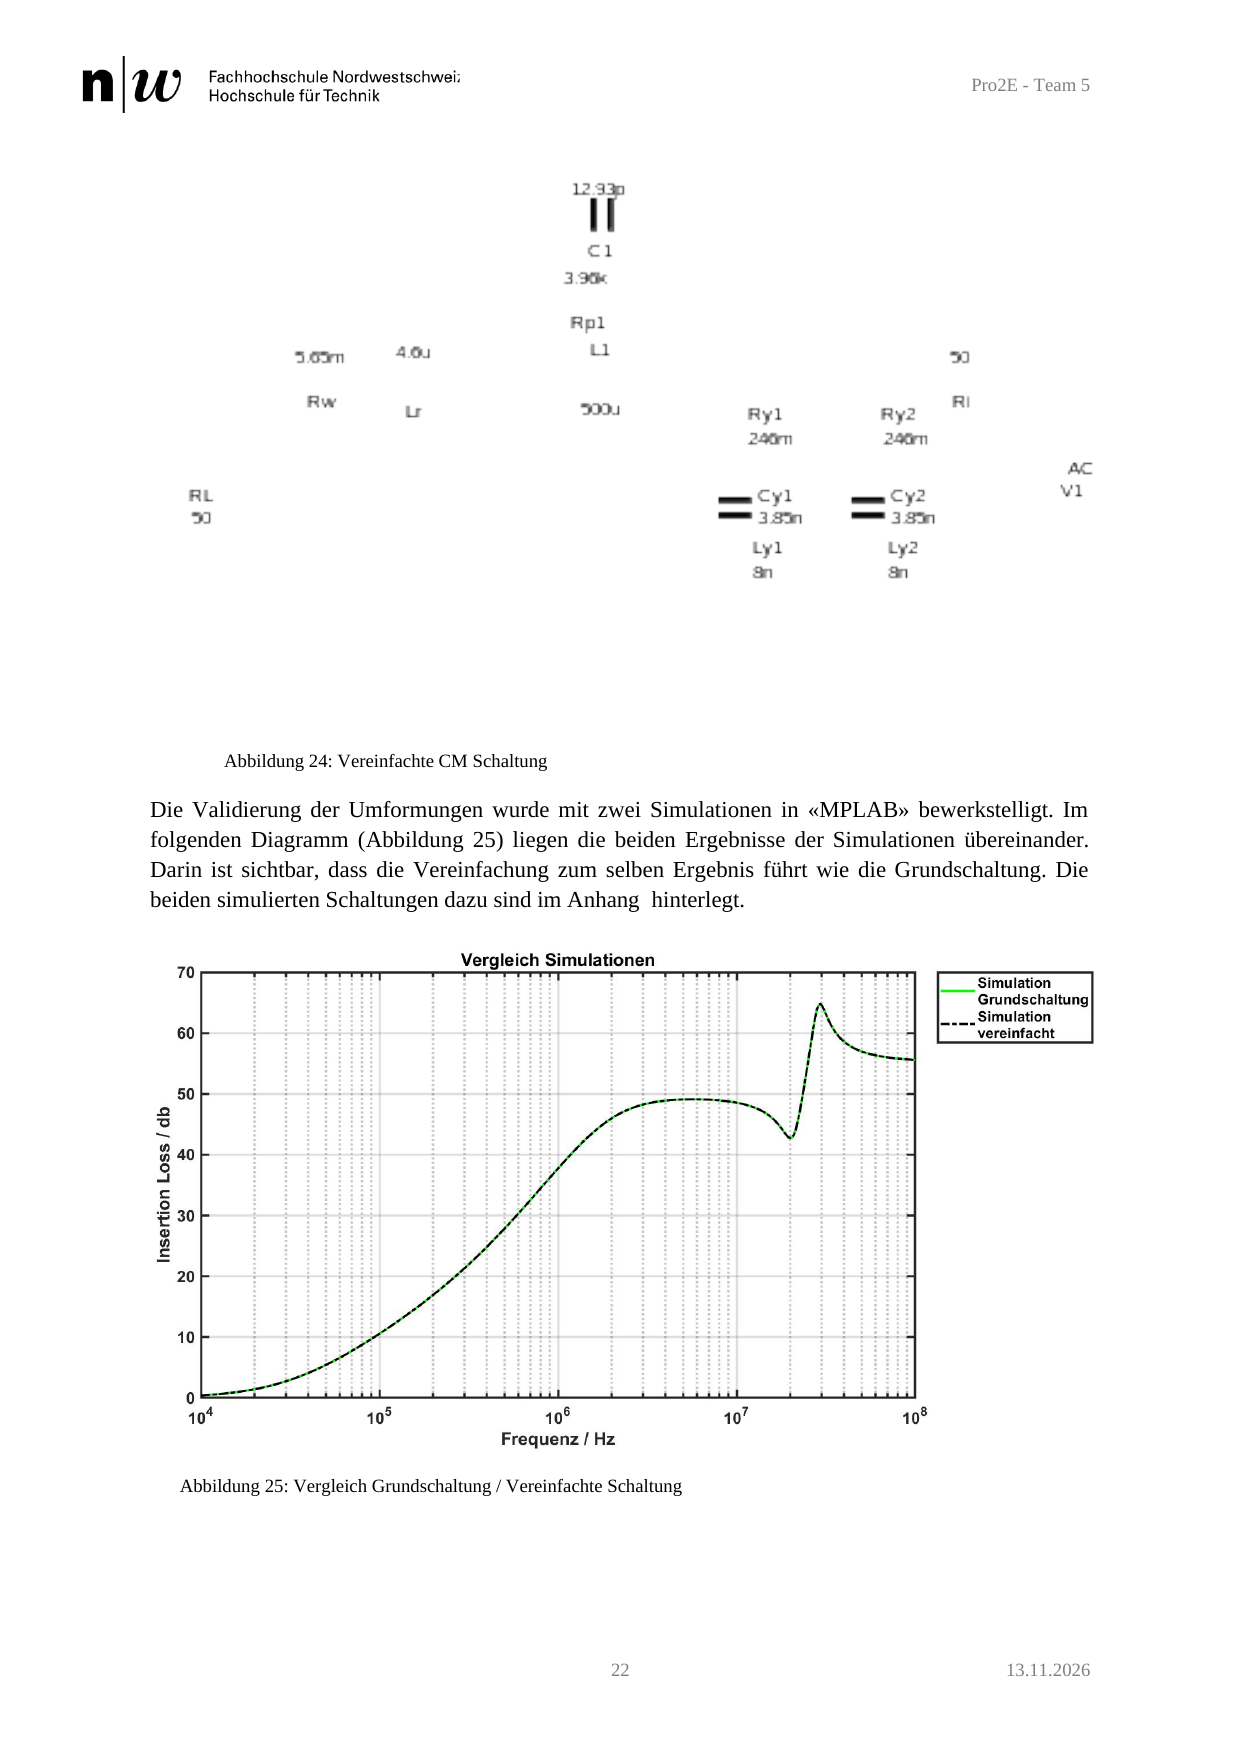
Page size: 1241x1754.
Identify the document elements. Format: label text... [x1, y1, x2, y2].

picture [81, 56, 460, 113]
text Die Validierung der Umformungen wurde mit zwei Simulationen in «MPLAB» bewerkstelligt. Im folgenden Diagramm (Abbildung 25) liegen die beiden Ergebnisse der Simulationen übereinander. Darin ist sichtbar, dass die Vereinfachung zum selben Ergebnis führt wie die Grundschaltung. Die beiden simulierten Schaltungen dazu sind im Anhang 0 hinterlegt. [150, 796, 1090, 913]
text Abbildung 25: Vergleich Grundschaltung / Vereinfachte Schaltung [179, 1475, 1090, 1496]
picture [150, 933, 1095, 1455]
text Abbildung 24: Vereinfachte CM Schaltung [224, 750, 1090, 772]
